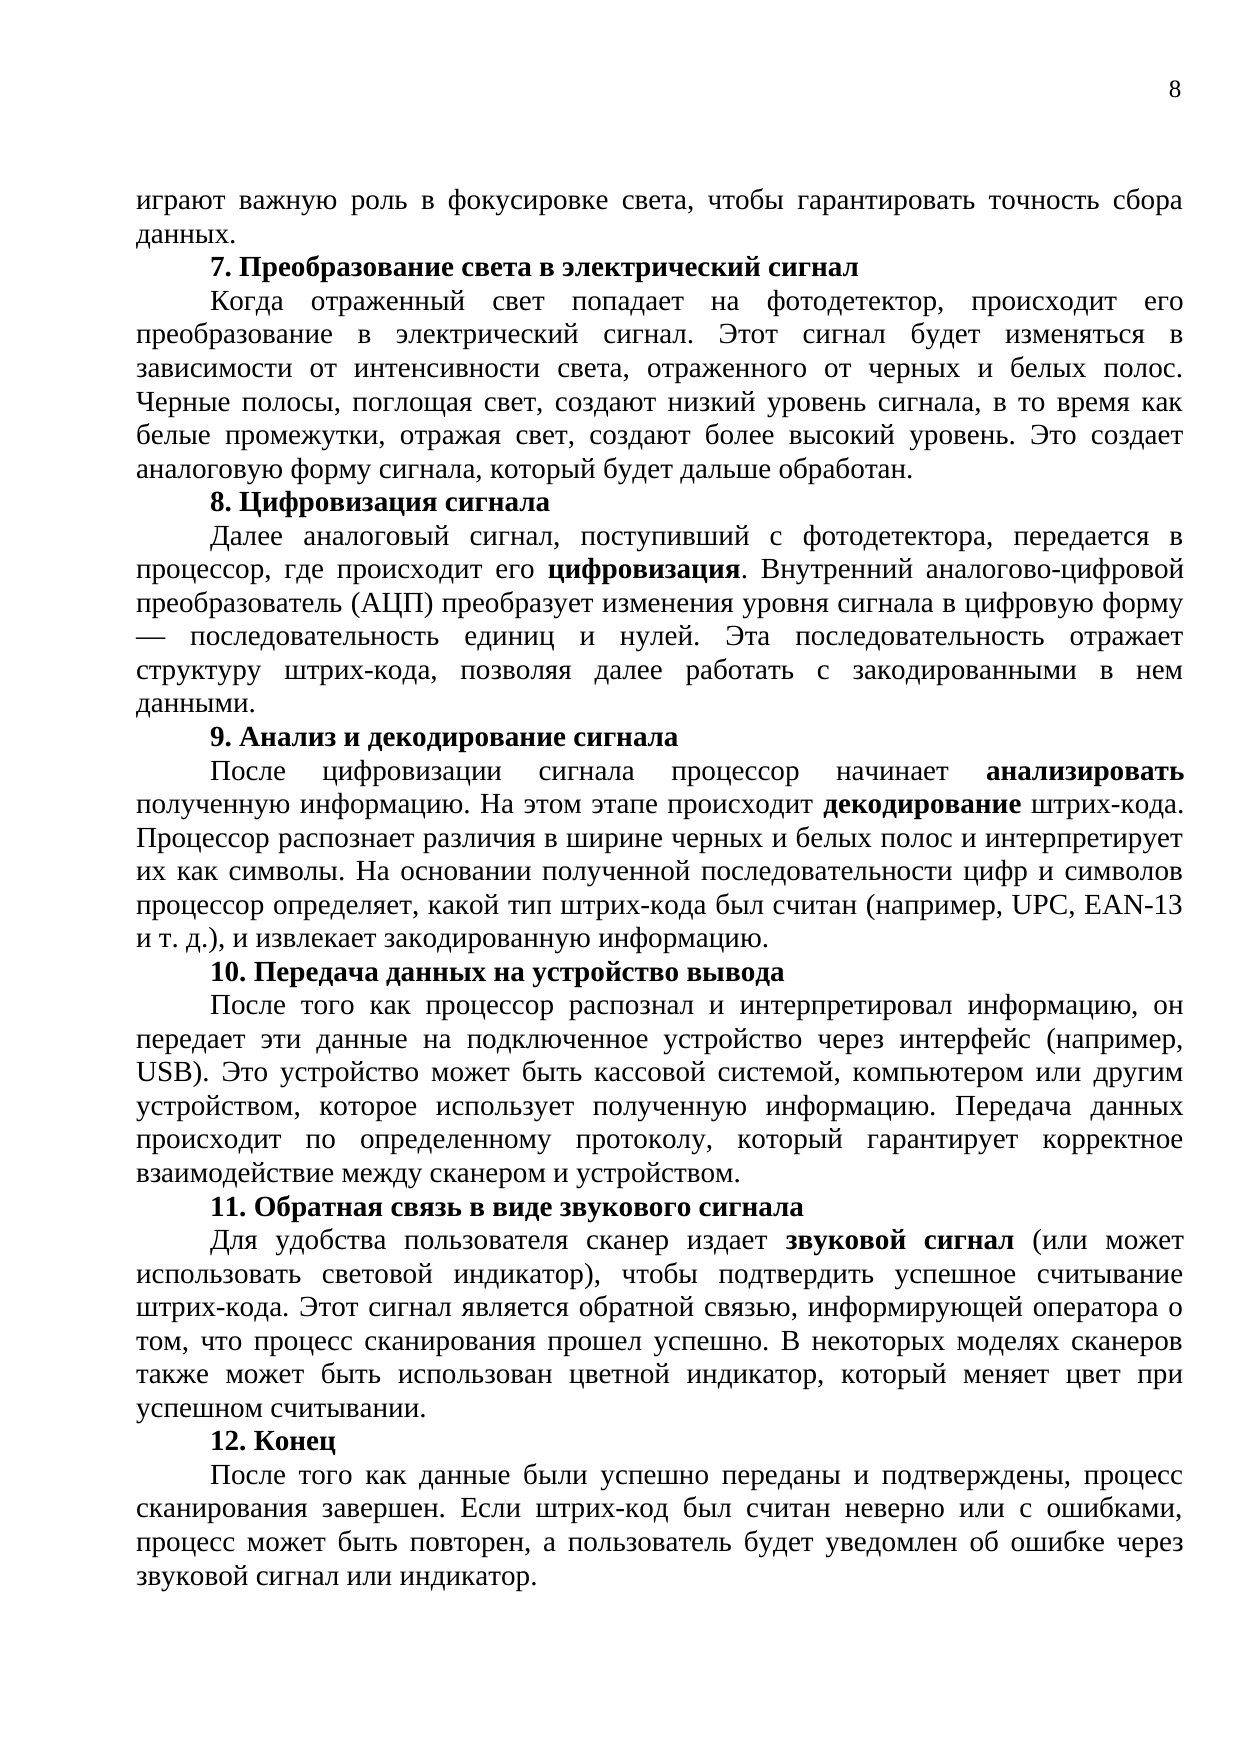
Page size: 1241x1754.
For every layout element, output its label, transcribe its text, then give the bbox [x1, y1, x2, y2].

list Анализ и декодирование сигнала [136, 719, 1184, 753]
text После того как данные были успешно переданы и подтверждены, процесс сканирования завершен. Если штрих-код был считан неверно или с ошибками, процесс может быть повторен, а пользователь будет уведомлен об ошибке через звуковой сигнал или индикатор. [136, 1457, 1184, 1591]
text Когда отраженный свет попадает на фотодетектор, происходит его преобразование в электрический сигнал. Этот сигнал будет изменяться в зависимости от интенсивности света, отраженного от черных и белых полос. Черные полосы, поглощая свет, создают низкий уровень сигнала, в то время как белые промежутки, отражая свет, создают более высокий уровень. Это создает аналоговую форму сигнала, который будет дальше обработан. [136, 283, 1184, 484]
list Преобразование света в электрический сигнал [136, 249, 1184, 283]
text После того как процессор распознал и интерпретировал информацию, он передает эти данные на подключенное устройство через интерфейс (например, USB). Это устройство может быть кассовой системой, компьютером или другим устройством, которое использует полученную информацию. Передача данных происходит по определенному протоколу, который гарантирует корректное взаимодействие между сканером и устройством. [136, 987, 1184, 1189]
list Передача данных на устройство вывода [136, 954, 1184, 987]
list Обратная связь в виде звукового сигнала [136, 1189, 1184, 1222]
text Далее аналоговый сигнал, поступивший с фотодетектора, передается в процессор, где происходит его цифровизация. Внутренний аналогово-цифровой преобразователь (АЦП) преобразует изменения уровня сигнала в цифровую форму — последовательность единиц и нулей. Эта последовательность отражает структуру штрих-кода, позволяя далее работать с закодированными в нем данными. [136, 518, 1184, 719]
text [136, 182, 1184, 249]
text Для удобства пользователя сканер издает звуковой сигнал (или может использовать световой индикатор), чтобы подтвердить успешное считывание штрих-кода. Этот сигнал является обратной связью, информирующей оператора о том, что процесс сканирования прошел успешно. В некоторых моделях сканеров также может быть использован цветной индикатор, который меняет цвет при успешном считывании. [136, 1222, 1184, 1423]
text После цифровизации сигнала процессор начинает анализировать полученную информацию. На этом этапе происходит декодирование штрих-кода. Процессор распознает различия в ширине черных и белых полос и интерпретирует их как символы. На основании полученной последовательности цифр и символов процессор определяет, какой тип штрих-кода был считан (например, UPC, EAN-13 и т. д.), и извлекает закодированную информацию. [136, 753, 1184, 954]
list Цифровизация сигнала [136, 484, 1184, 518]
list Конец [136, 1423, 1184, 1457]
